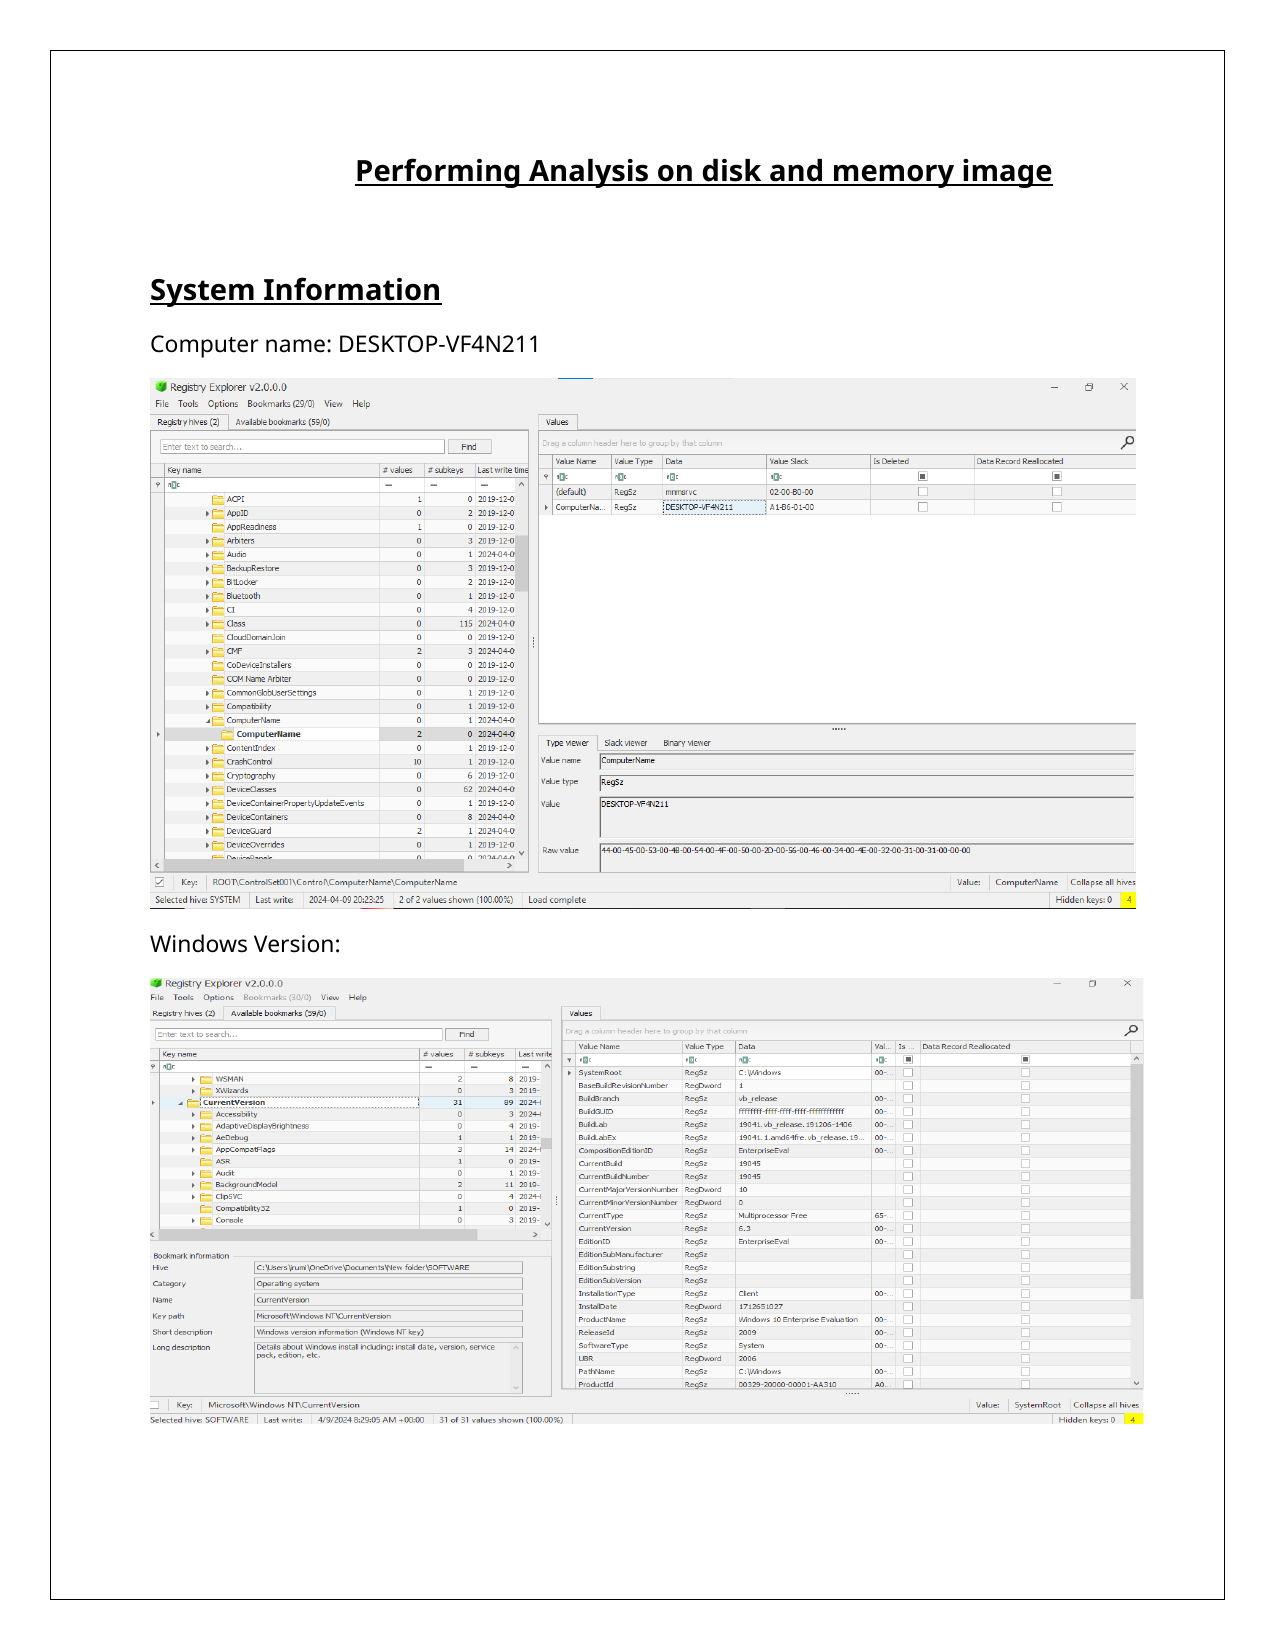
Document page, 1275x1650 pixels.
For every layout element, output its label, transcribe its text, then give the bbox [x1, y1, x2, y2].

text Performing Analysis on disk and memory image [150, 150, 1125, 190]
text Windows Version: [150, 928, 1125, 959]
picture [150, 378, 1136, 909]
text System Information [150, 269, 1125, 309]
text Computer name: DESKTOP-VF4N211 [150, 328, 1125, 360]
picture [150, 978, 1144, 1424]
